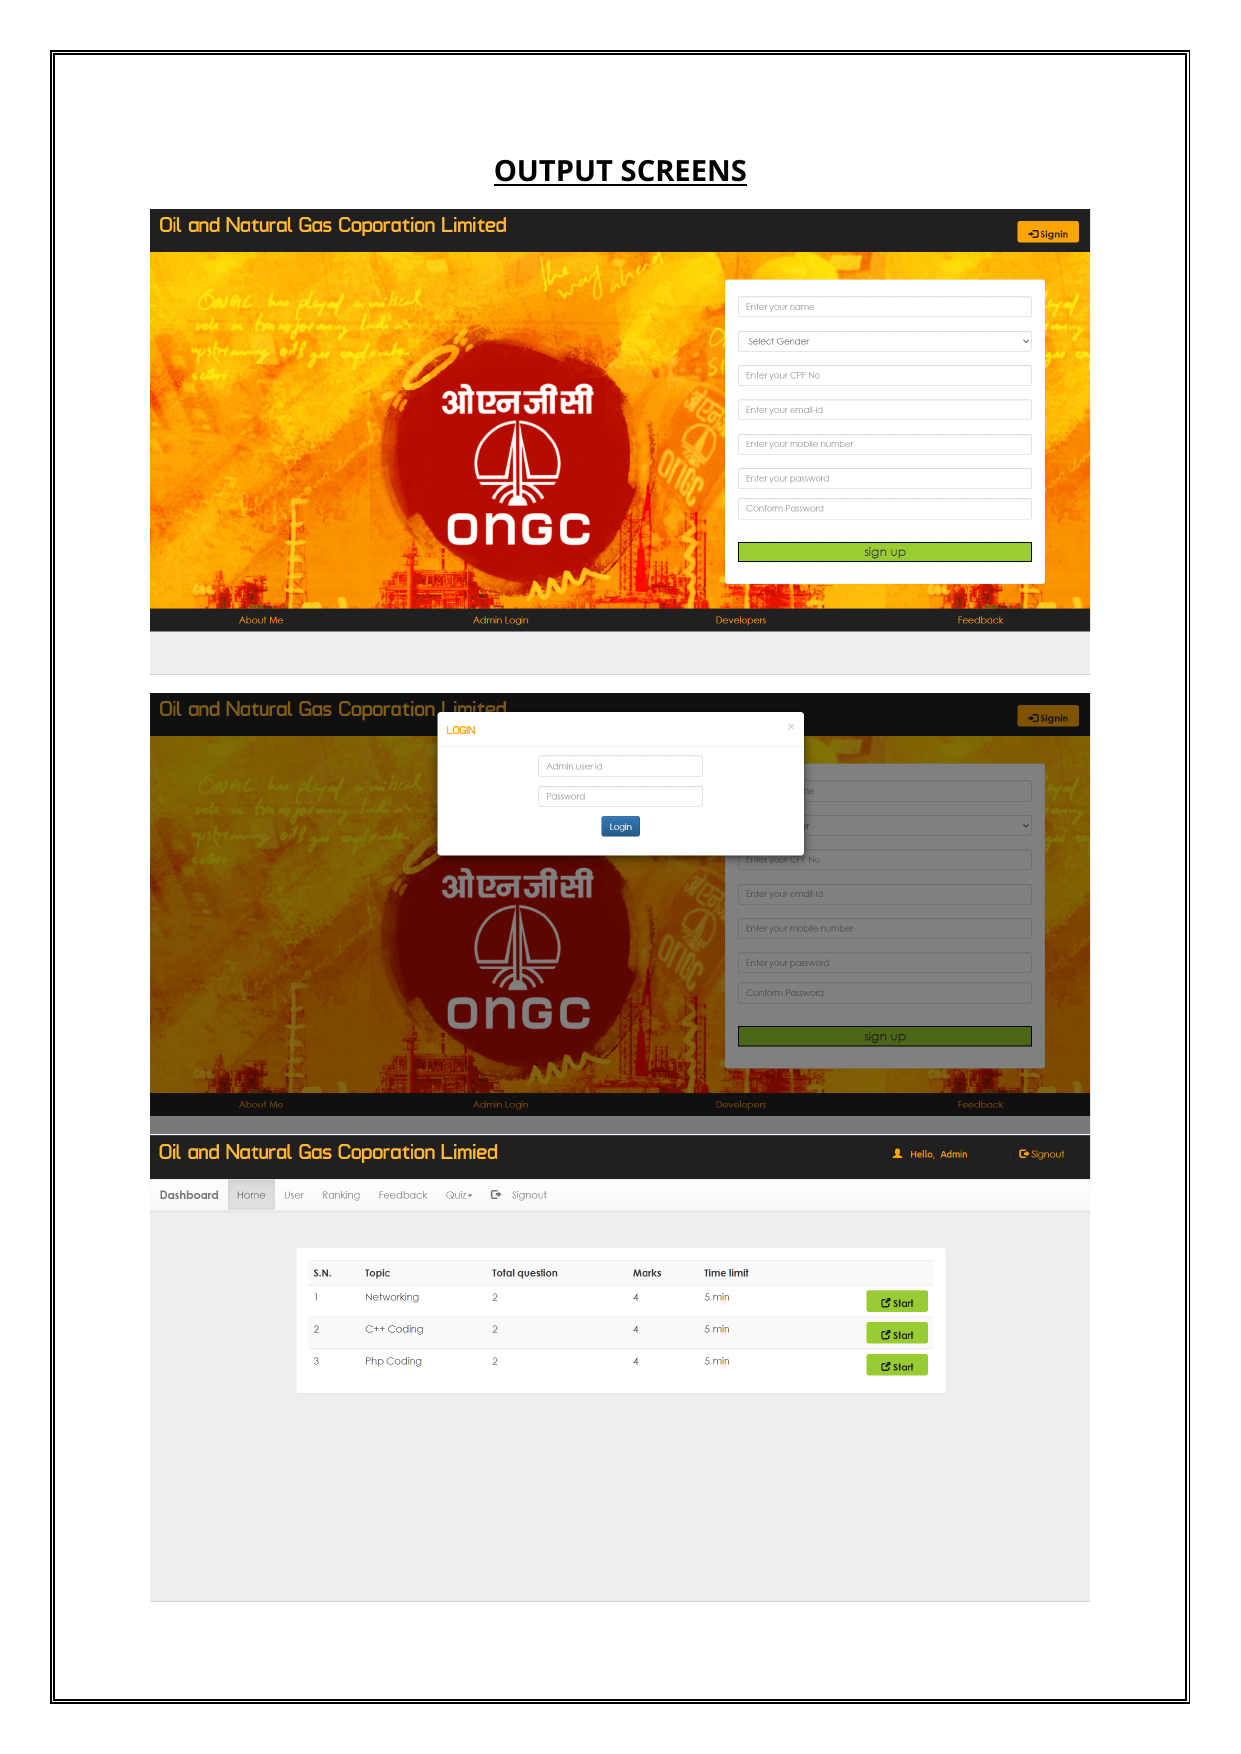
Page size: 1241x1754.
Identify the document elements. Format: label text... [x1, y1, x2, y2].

text OUTPUT SCREENS [150, 150, 1090, 190]
picture [150, 1135, 1091, 1602]
picture [150, 693, 1091, 1134]
picture [150, 209, 1091, 675]
